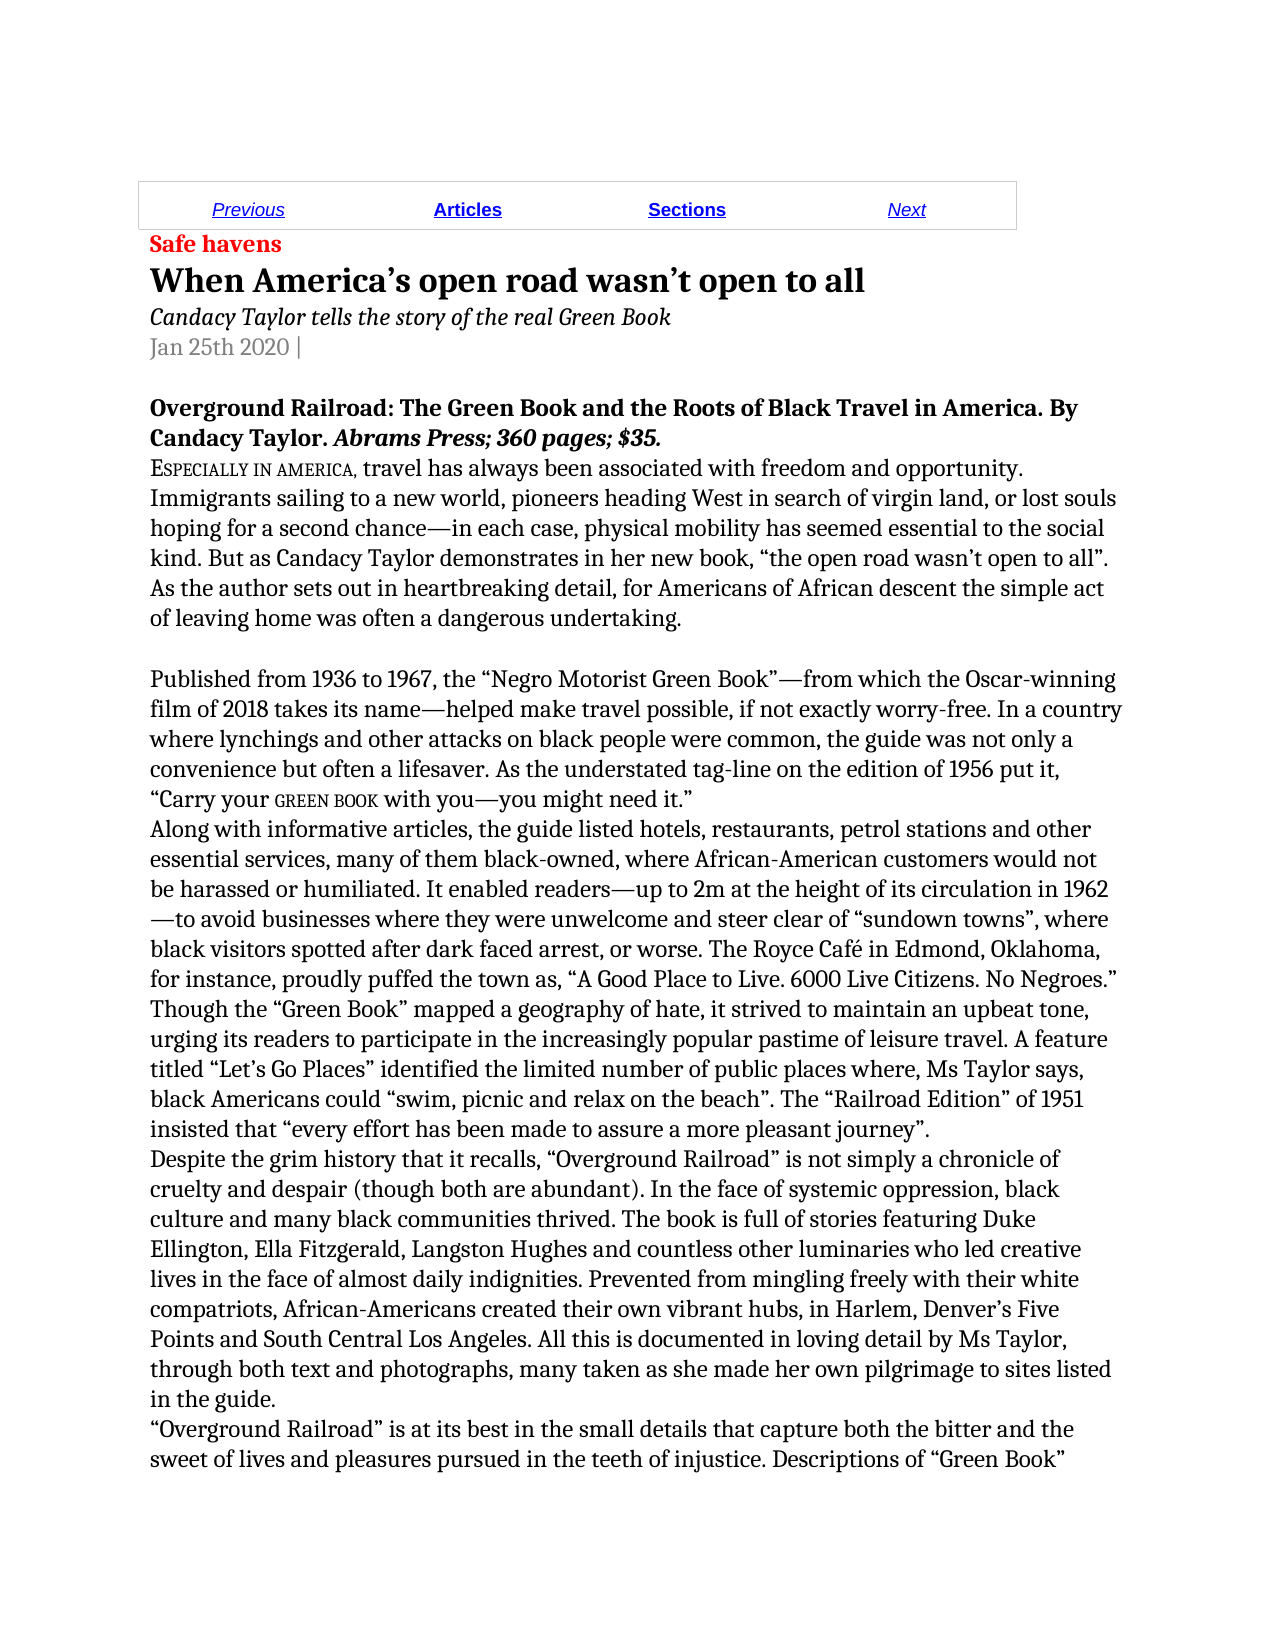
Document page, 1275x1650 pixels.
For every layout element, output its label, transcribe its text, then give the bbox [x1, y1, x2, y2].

subtitle When America’s open road wasn’t open to all [150, 259, 1125, 301]
table_header Articles [358, 182, 577, 228]
text Published from 1936 to 1967, the “Negro Motorist Green Book”—from which the Oscar-winning film of 2018 takes its name—helped make travel possible, if not exactly worry-free. In a country where lynchings and other attacks on black people were common, the guide was not only a convenience but often a lifesaver. As the understated tag-line on the edition of 1956 put it, “Carry your GREEN BOOK with you—you might need it.” [150, 664, 1125, 814]
table_header Sections [578, 182, 797, 228]
text Along with informative articles, the guide listed hotels, restaurants, petrol stations and other essential services, many of them black-owned, where African-American customers would not be harassed or humiliated. It enabled readers—up to 2m at the height of its circulation in 1962—to avoid businesses where they were unwelcome and steer clear of “sundown towns”, where black visitors spotted after dark faced arrest, or worse. The Royce Café in Edmond, Oklahoma, for instance, proudly puffed the town as, “A Good Place to Live. 6000 Live Citizens. No Negroes.” [150, 814, 1125, 994]
text Overground Railroad: The Green Book and the Roots of Black Travel in America. By Candacy Taylor. Abrams Press; 360 pages; $35. [150, 393, 1125, 453]
table_header Previous [139, 182, 358, 228]
subtitle Safe havens [150, 229, 1125, 259]
text ESPECIALLY IN AMERICA, travel has always been associated with freedom and opportunity. Immigrants sailing to a new world, pioneers heading West in search of virgin land, or lost souls hoping for a second chance—in each case, physical mobility has seemed essential to the social kind. But as Candacy Taylor demonstrates in her new book, “the open road wasn’t open to all”. As the author sets out in heartbreaking detail, for Americans of African descent the simple act of leaving home was often a dangerous undertaking. [150, 453, 1125, 633]
text Jan 25th 2020 | [150, 331, 1125, 361]
table_header Next [797, 182, 1016, 228]
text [150, 1414, 1125, 1474]
text Despite the grim history that it recalls, “Overground Railroad” is not simply a chronicle of cruelty and despair (though both are abundant). In the face of systemic oppression, black culture and many black communities thrived. The book is full of stories featuring Duke Ellington, Ella Fitzgerald, Langston Hughes and countless other luminaries who led creative lives in the face of almost daily indignities. Prevented from mingling freely with their white compatriots, African-Americans created their own vibrant hubs, in Harlem, Denver’s Five Points and South Central Los Angeles. All this is documented in loving detail by Ms Taylor, through both text and photographs, many taken as she made her own pilgrimage to sites listed in the guide. [150, 1144, 1125, 1414]
text Though the “Green Book” mapped a geography of hate, it strived to maintain an upbeat tone, urging its readers to participate in the increasingly popular pastime of leisure travel. A feature titled “Let’s Go Places” identified the limited number of public places where, Ms Taylor says, black Americans could “swim, picnic and relax on the beach”. The “Railroad Edition” of 1951 insisted that “every effort has been made to assure a more pleasant journey”. [150, 994, 1125, 1144]
text Candacy Taylor tells the story of the real Green Book [150, 301, 1125, 331]
